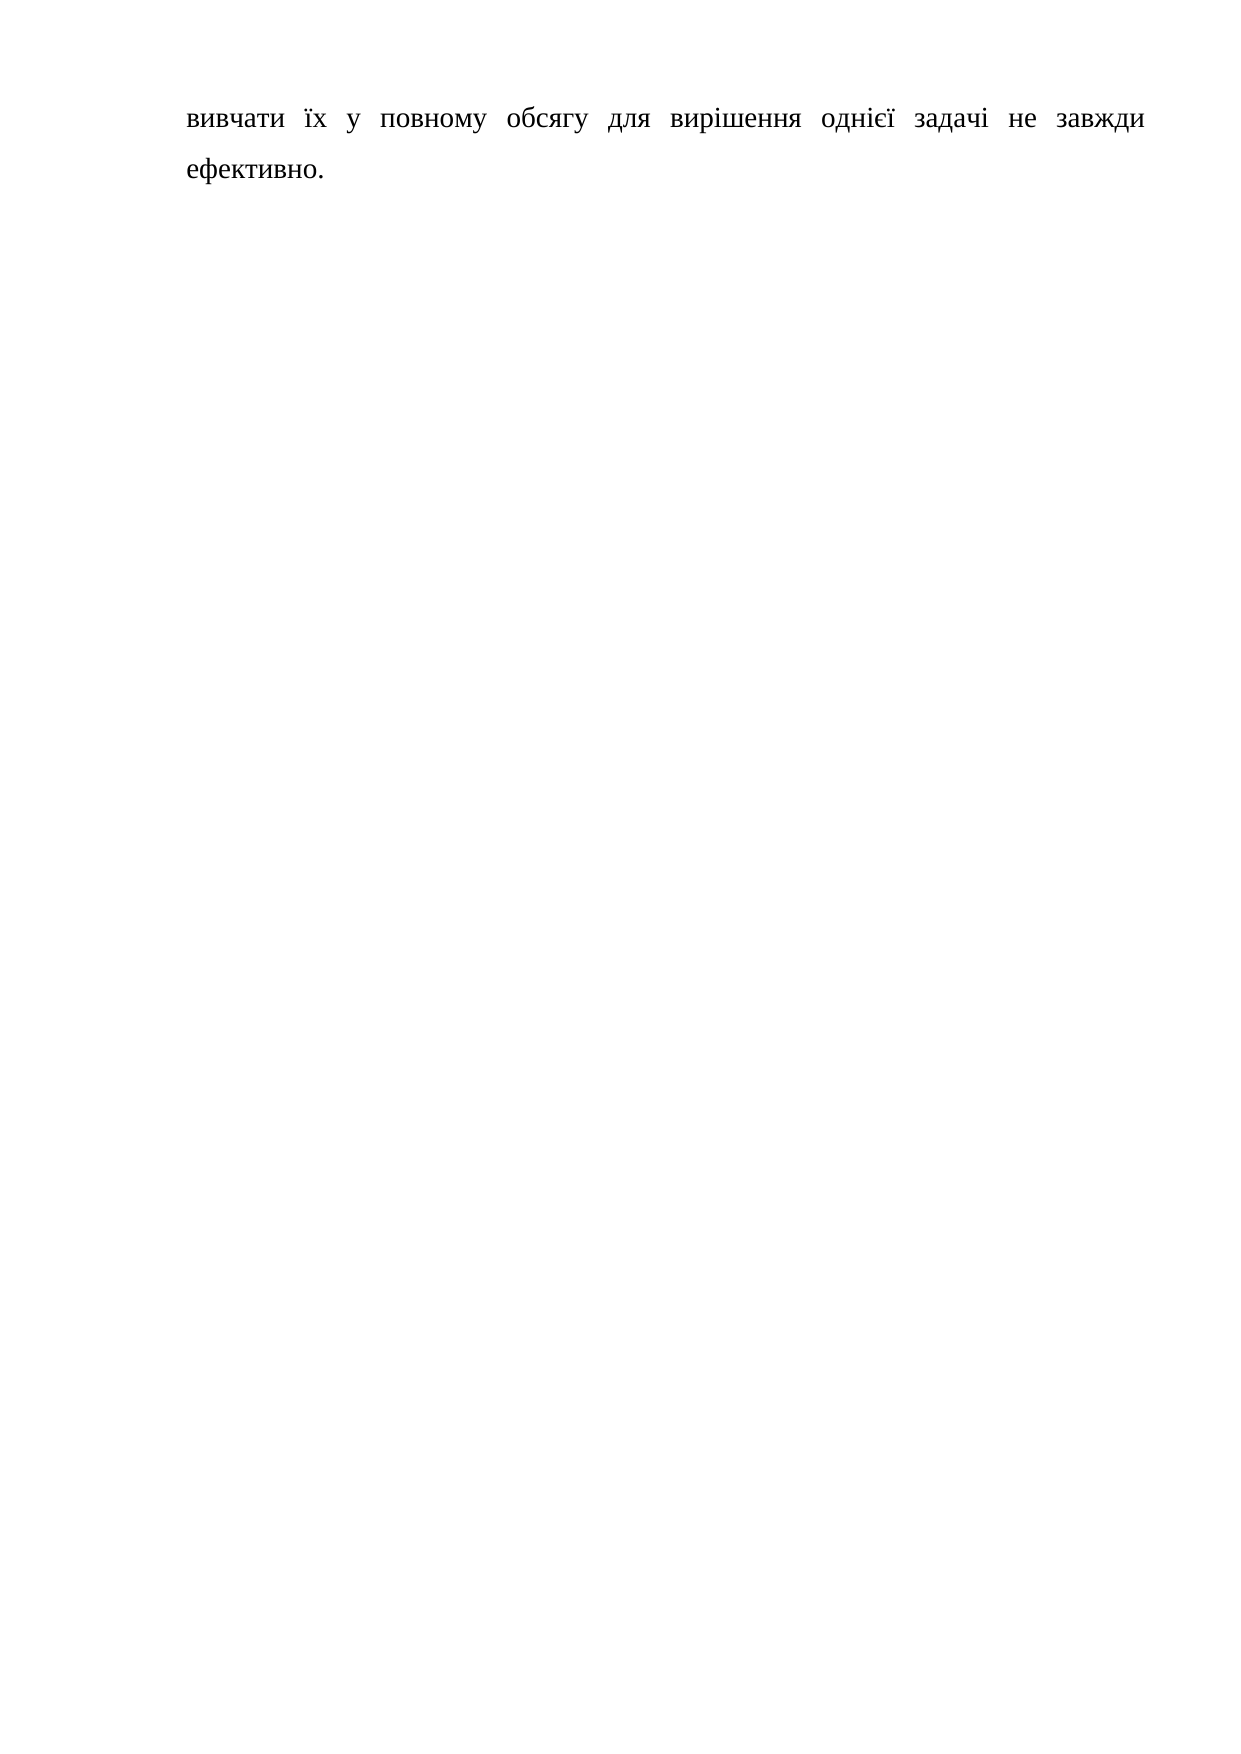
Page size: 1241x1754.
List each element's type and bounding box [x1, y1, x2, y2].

text [186, 101, 1146, 184]
